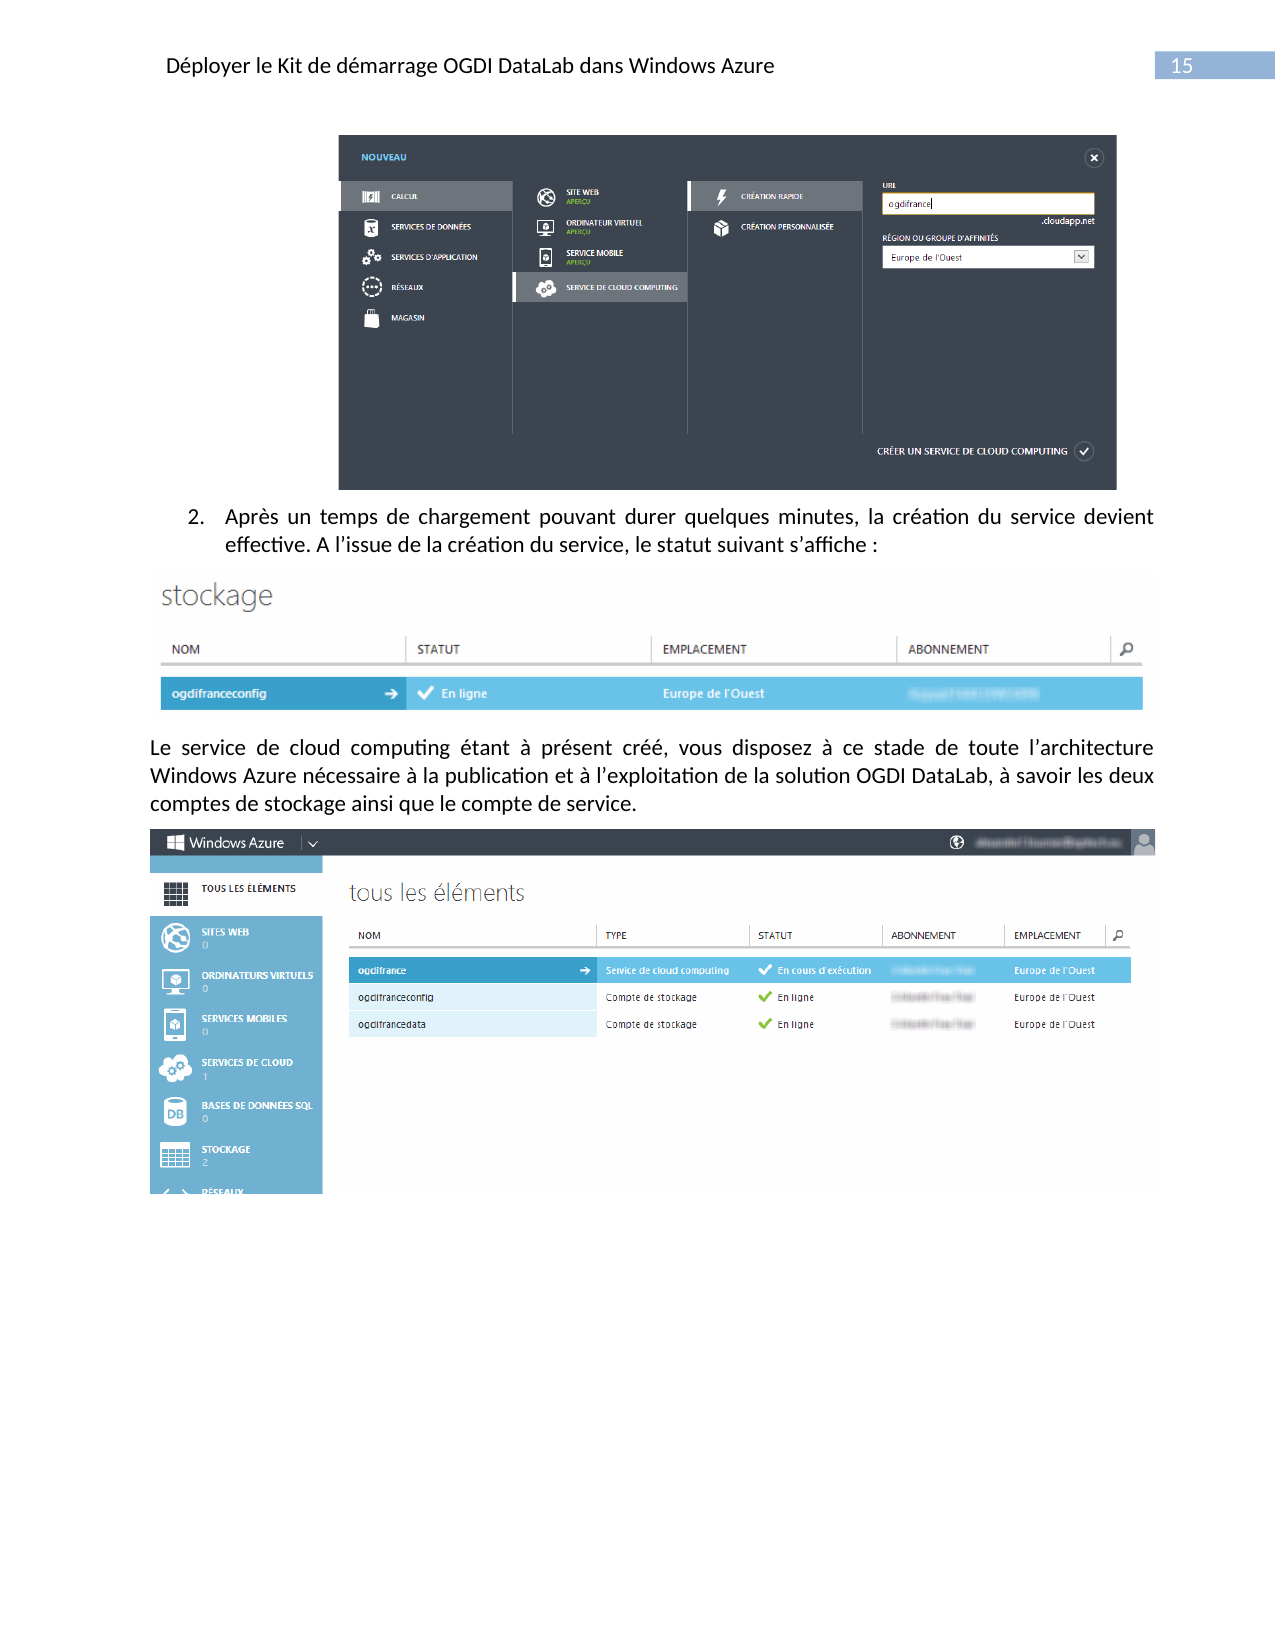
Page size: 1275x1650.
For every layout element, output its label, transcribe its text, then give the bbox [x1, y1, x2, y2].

picture [150, 829, 1155, 1194]
picture [150, 570, 1155, 721]
picture [338, 135, 1117, 490]
list Après un temps de chargement pouvant durer quelques minutes, la création du service devient effective. A l’issue de la création du service, le statut suivant s’affiche : [187, 502, 1155, 558]
text Le service de cloud computing étant à présent créé, vous disposez à ce stade de toute l’architecture Windows Azure nécessaire à la publication et à l’exploitation de la solution OGDI DataLab, à savoir les deux comptes de stockage ainsi que le compte de service. [150, 733, 1155, 817]
